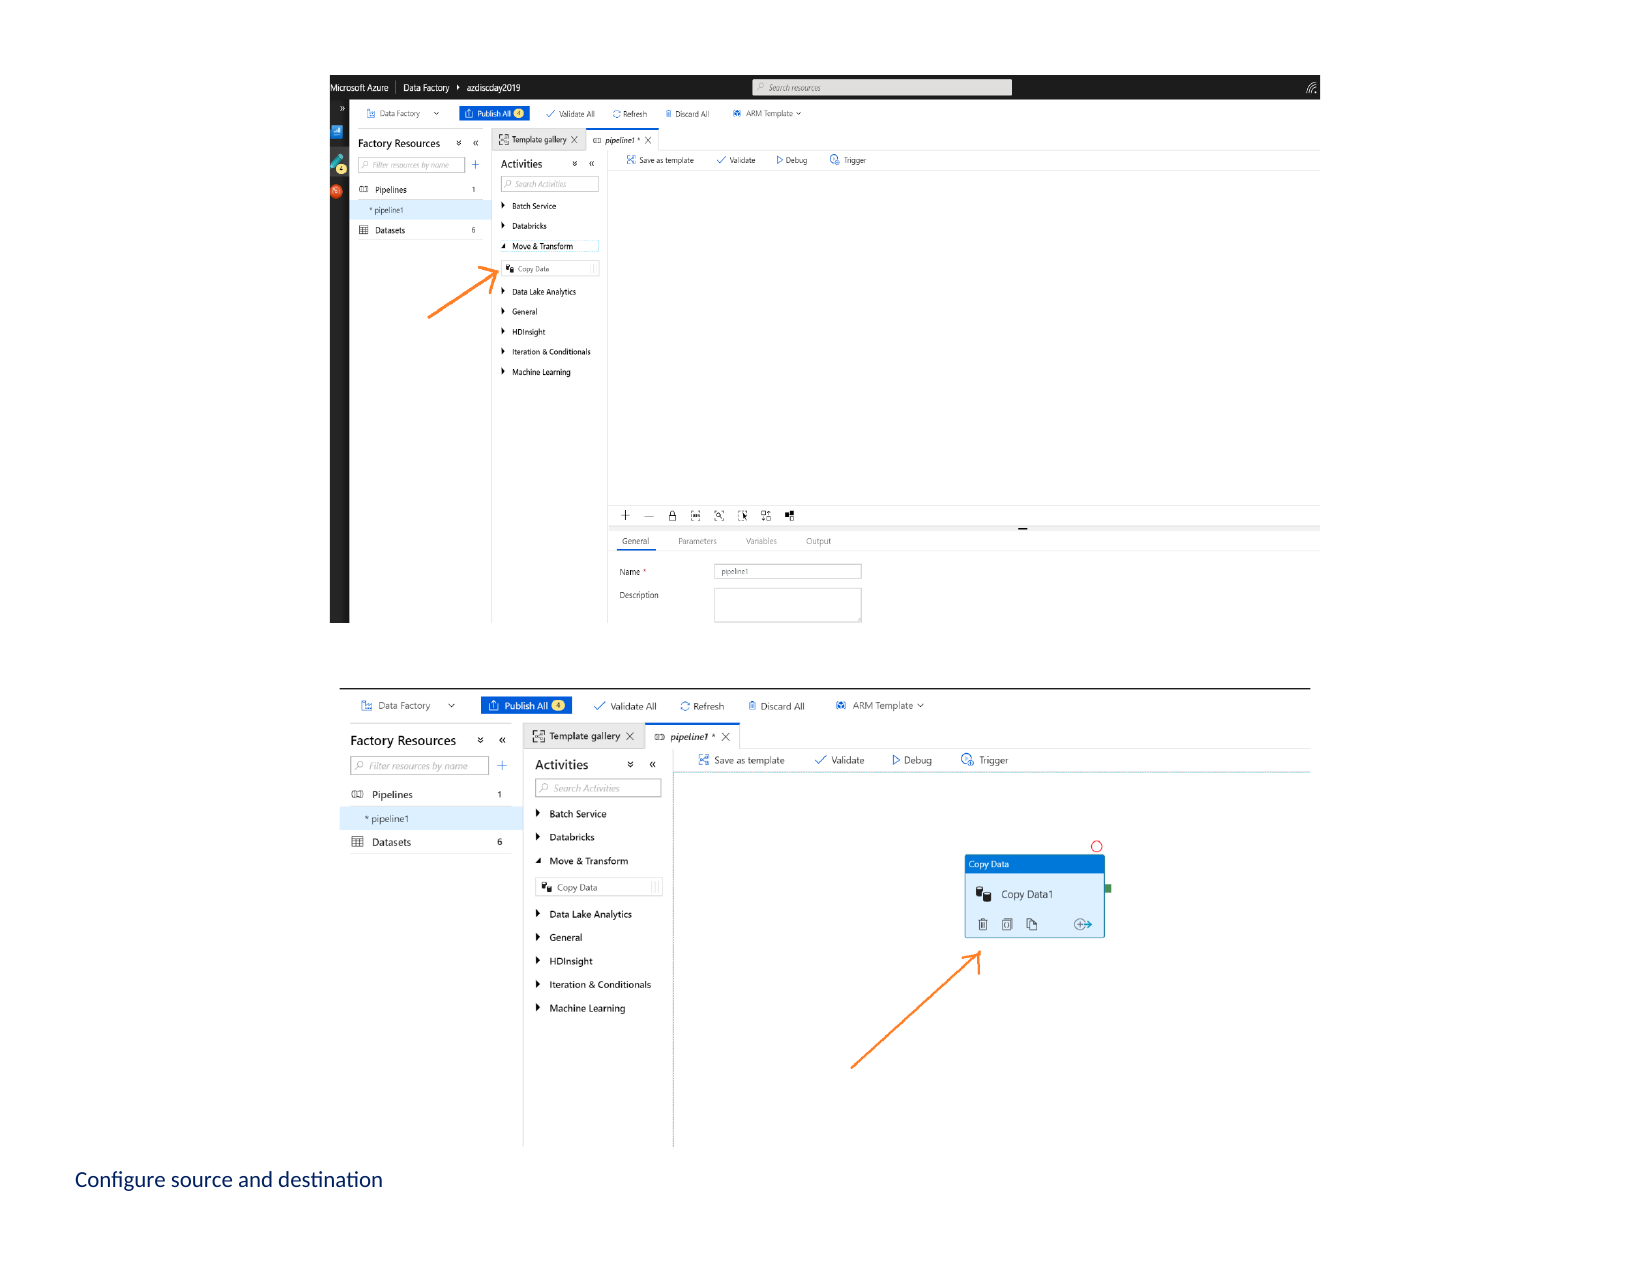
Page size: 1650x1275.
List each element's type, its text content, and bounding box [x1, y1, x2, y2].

text Configure source and destination [75, 1165, 1575, 1193]
picture [339, 688, 1311, 1147]
picture [329, 75, 1321, 623]
